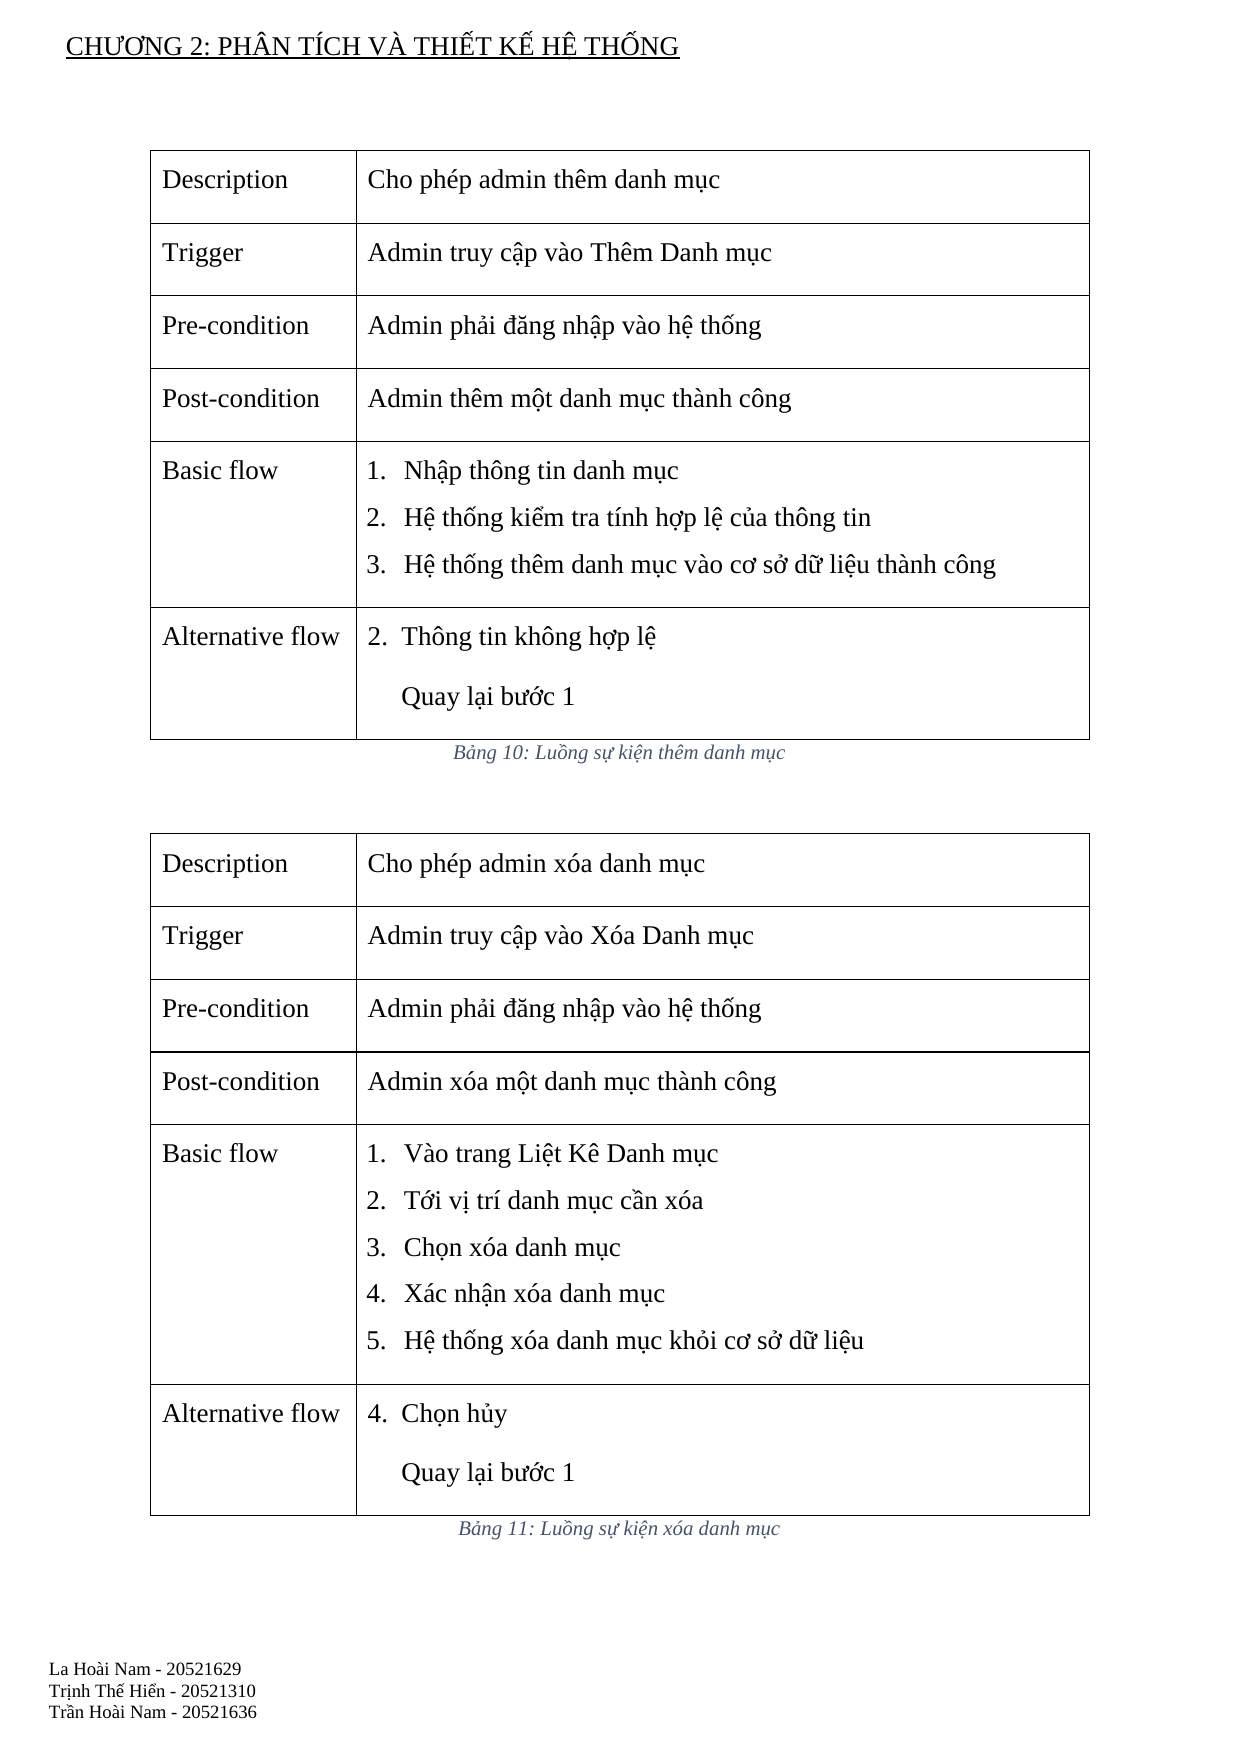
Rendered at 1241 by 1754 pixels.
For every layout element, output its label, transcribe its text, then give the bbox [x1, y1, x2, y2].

table_cell Pre-condition [151, 296, 356, 368]
table_cell Admin truy cập vào Xóa Danh mục [357, 907, 1089, 979]
table_header Cho phép admin xóa danh mục [357, 834, 1089, 906]
table_cell Trigger [151, 907, 356, 979]
text Bảng 10: Luồng sự kiện thêm danh mục [150, 740, 1090, 764]
table_cell Alternative flow [151, 1385, 356, 1515]
table_cell Alternative flow [151, 608, 356, 739]
table_cell Admin thêm một danh mục thành công [357, 369, 1089, 441]
text Bảng 11: Luồng sự kiện xóa danh mục [150, 1516, 1090, 1540]
table_cell Admin phải đăng nhập vào hệ thống [357, 296, 1089, 368]
table_cell Admin phải đăng nhập vào hệ thống [357, 980, 1089, 1051]
table_cell 4. Chọn hủy Quay lại bước 1 [357, 1385, 1089, 1515]
table_cell Pre-condition [151, 980, 356, 1051]
table_cell Basic flow [151, 1125, 356, 1383]
table_cell Admin xóa một danh mục thành công [357, 1053, 1089, 1124]
table_header Cho phép admin thêm danh mục [357, 151, 1089, 223]
table_cell Vào trang Liệt Kê Danh mục Tới vị trí danh mục cần xóa Chọn xóa danh mục Xác nhận xóa danh mục Hệ thống xóa danh mục khỏi cơ sở dữ liệu [357, 1125, 1089, 1383]
table_cell 2. Thông tin không hợp lệ Quay lại bước 1 [357, 608, 1089, 739]
table_cell Basic flow [151, 442, 356, 607]
table_header Description [151, 151, 356, 223]
table_header Description [151, 834, 356, 906]
table_cell Post-condition [151, 369, 356, 441]
table_cell Admin truy cập vào Thêm Danh mục [357, 224, 1089, 295]
table_cell Post-condition [151, 1053, 356, 1124]
table_cell Nhập thông tin danh mục Hệ thống kiểm tra tính hợp lệ của thông tin Hệ thống thêm danh mục vào cơ sở dữ liệu thành công [357, 442, 1089, 607]
table_cell Trigger [151, 224, 356, 295]
